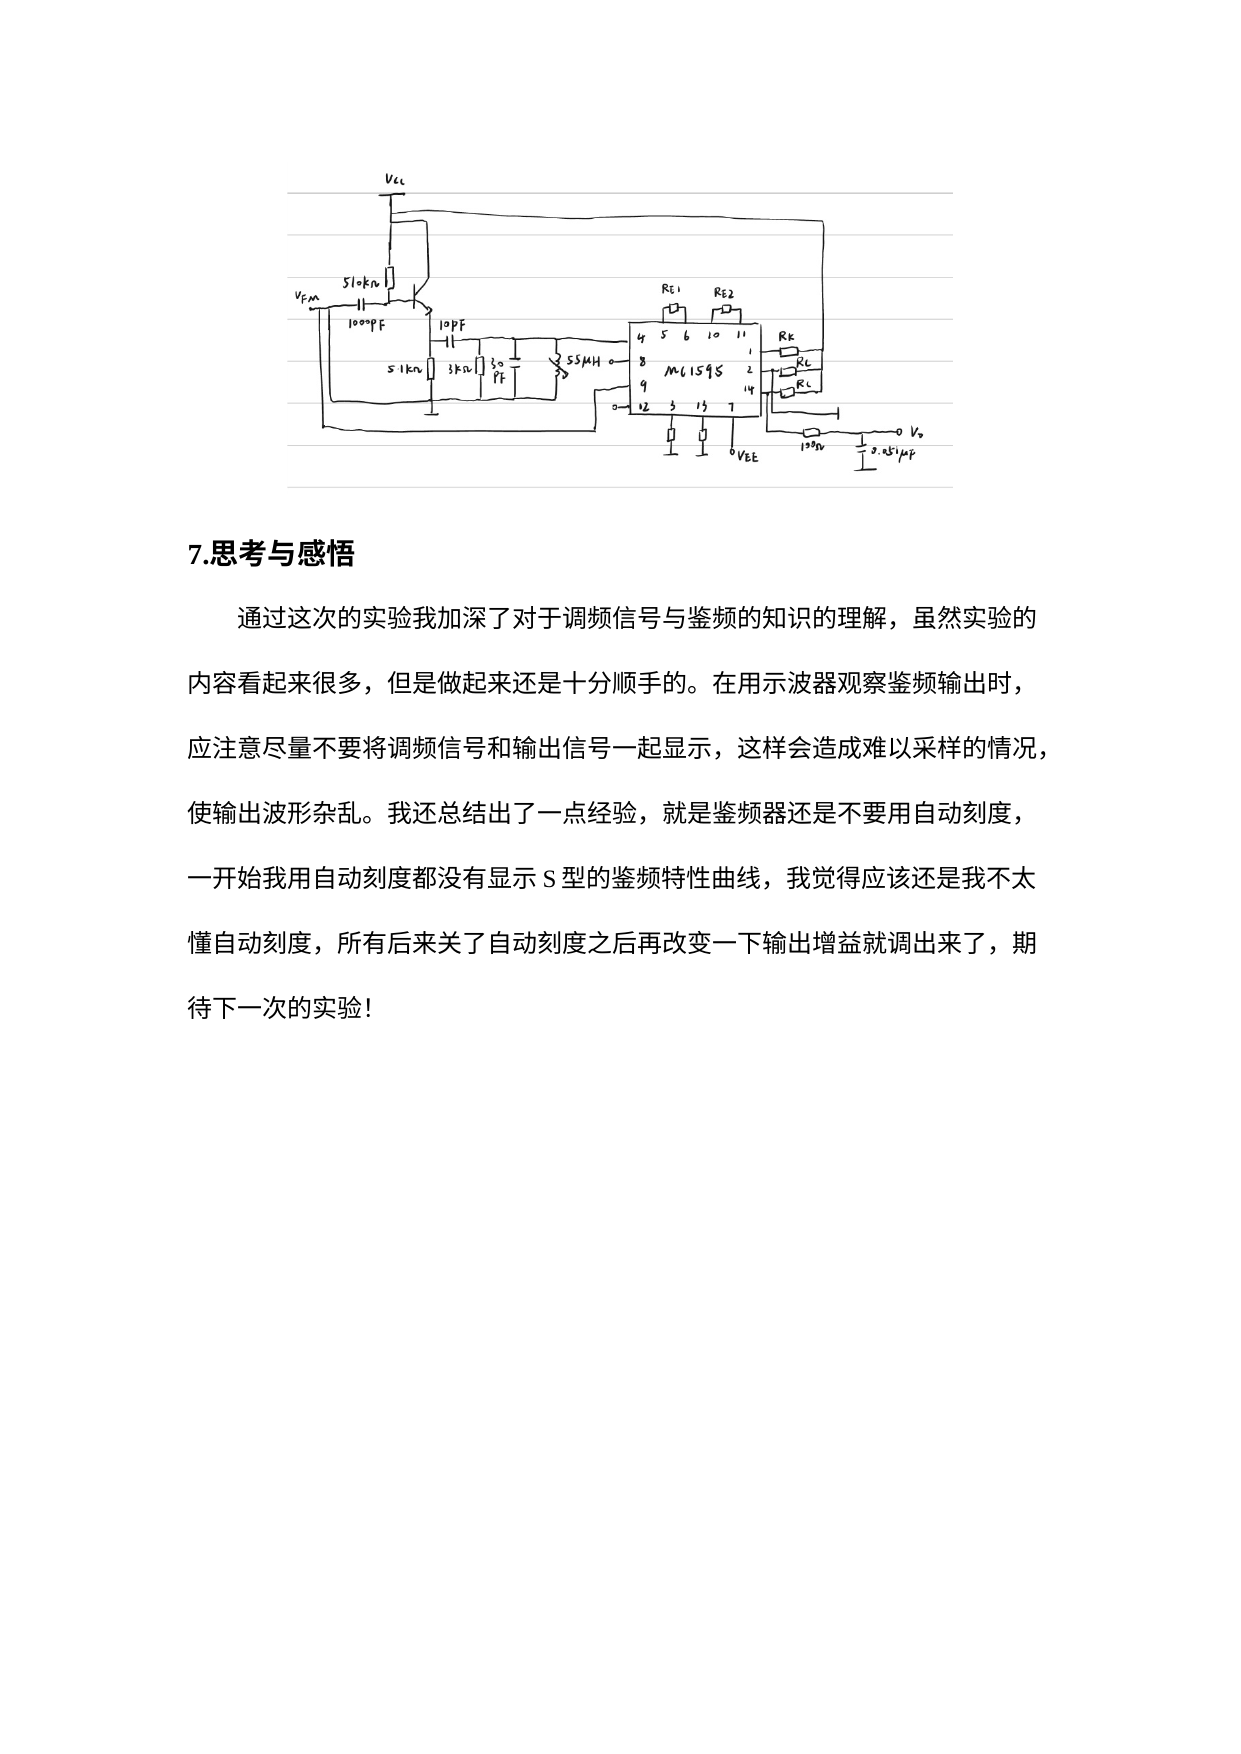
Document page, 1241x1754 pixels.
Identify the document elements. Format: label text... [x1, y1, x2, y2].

text 7.思考与感悟 [187, 519, 1053, 584]
picture [287, 162, 953, 494]
text 通过这次的实验我加深了对于调频信号与鉴频的知识的理解，虽然实验的内容看起来很多，但是做起来还是十分顺手的。在用示波器观察鉴频输出时，应注意尽量不要将调频信号和输出信号一起显示，这样会造成难以采样的情况，使输出波形杂乱。我还总结出了一点经验，就是鉴频器还是不要用自动刻度，一开始我用自动刻度都没有显示S型的鉴频特性曲线，我觉得应该还是我不太懂自动刻度，所有后来关了自动刻度之后再改变一下输出增益就调出来了，期待下一次的实验！ [187, 584, 1053, 1039]
